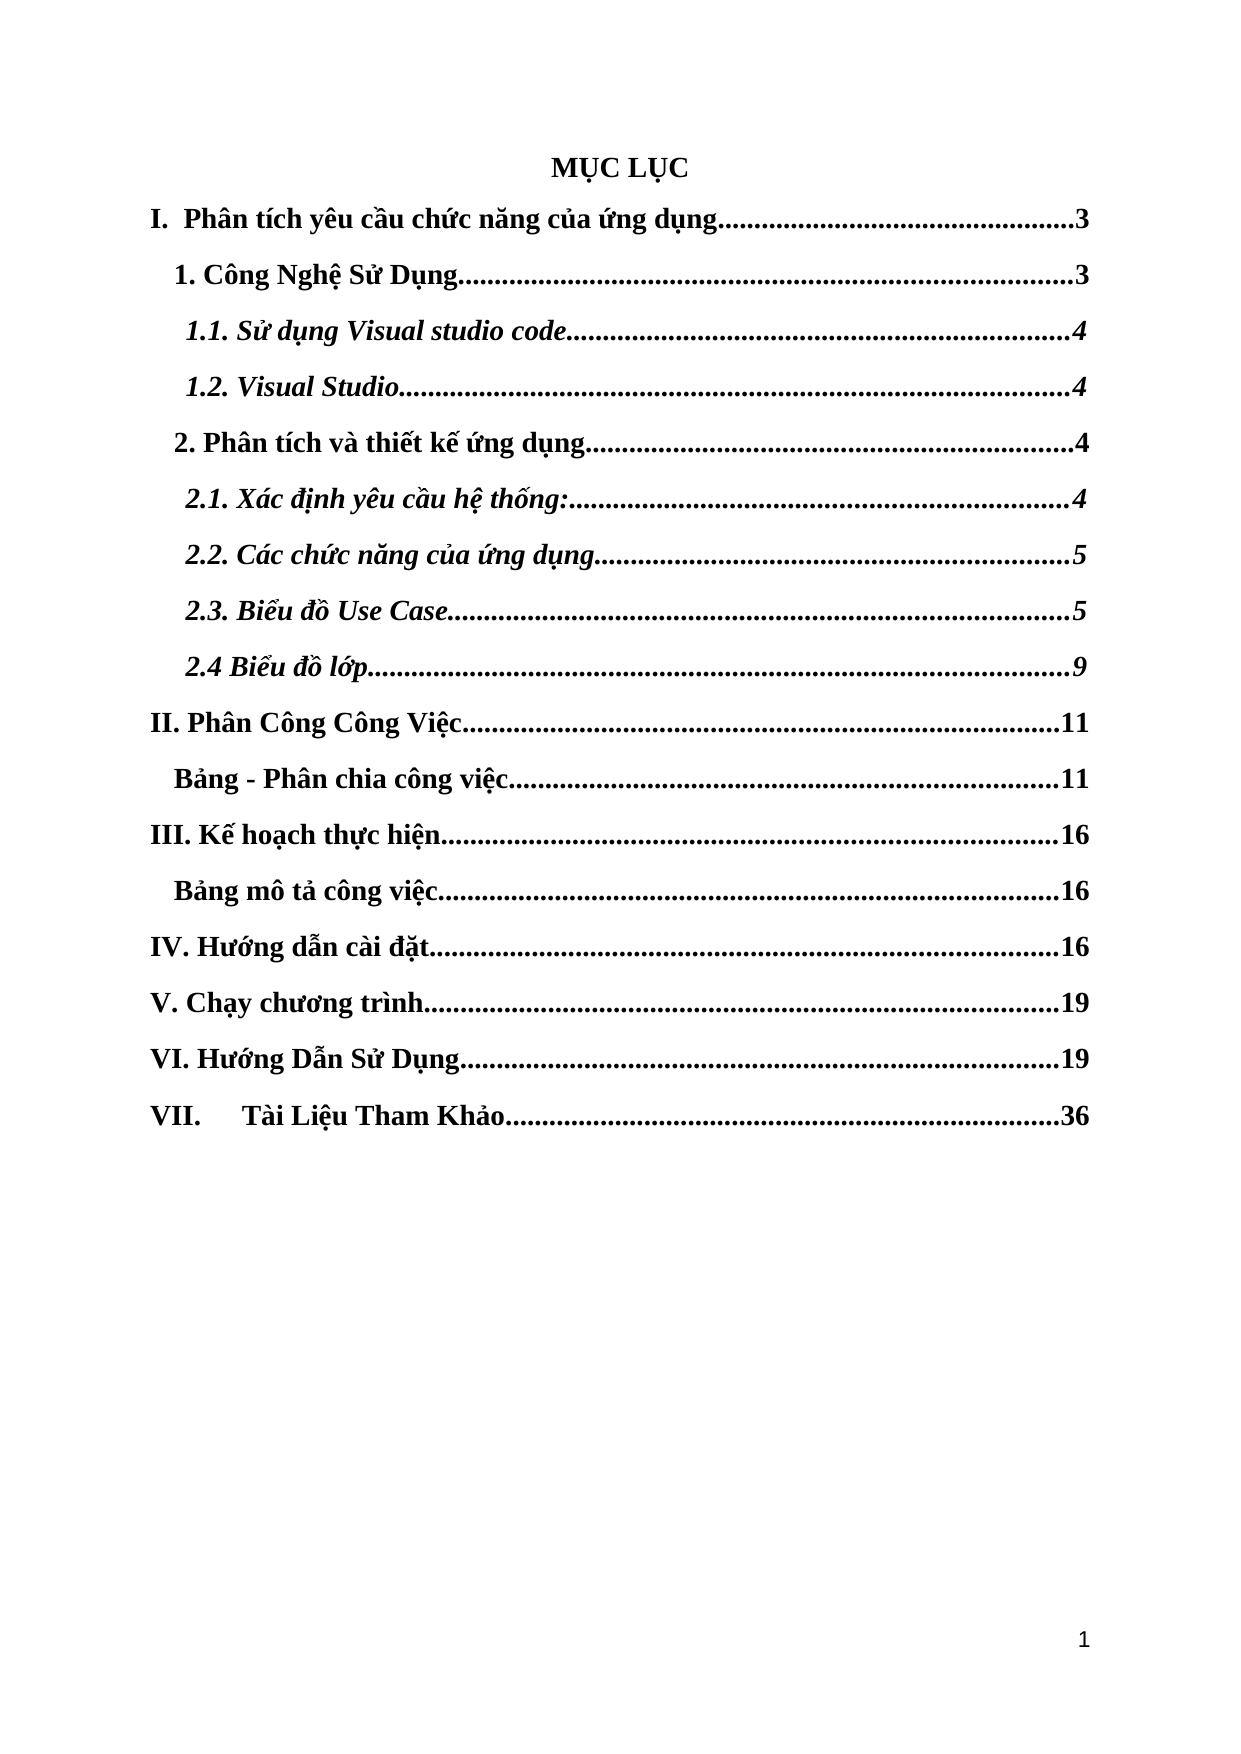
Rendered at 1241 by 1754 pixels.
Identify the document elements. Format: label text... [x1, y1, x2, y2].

text VI. Hướng Dẫn Sử Dụng 19 [150, 1042, 1090, 1075]
text 1.1. Sử dụng Visual studio code 4 [185, 313, 1090, 347]
text 2.1. Xác định yêu cầu hệ thống: 4 [185, 481, 1090, 515]
text Bảng mô tả công việc 16 [174, 873, 1090, 907]
text IV. Hướng dẫn cài đặt 16 [150, 929, 1090, 963]
text Bảng - Phân chia công việc 11 [174, 761, 1090, 795]
text III. Kế hoạch thực hiện 16 [150, 817, 1090, 851]
text 2.3. Biểu đồ Use Case 5 [185, 593, 1090, 627]
text II. Phân Công Công Việc 11 [150, 705, 1090, 739]
text 2. Phân tích và thiết kế ứng dụng 4 [174, 425, 1090, 459]
text V. Chạy chương trình 19 [150, 986, 1090, 1019]
text 1. Công Nghệ Sử Dụng. 3 [174, 257, 1090, 291]
text 2.2. Các chức năng của ứng dụng 5 [185, 537, 1090, 571]
text 1.2. Visual Studio 4 [185, 369, 1090, 403]
text VII. Tài Liệu Tham Khảo 36 [150, 1098, 1090, 1131]
text I. Phân tích yêu cầu chức năng của ứng dụng 3 [150, 201, 1090, 234]
text MỤC LỤC [150, 150, 1090, 183]
text 2.4 Biểu đồ lớp 9 [185, 649, 1090, 683]
